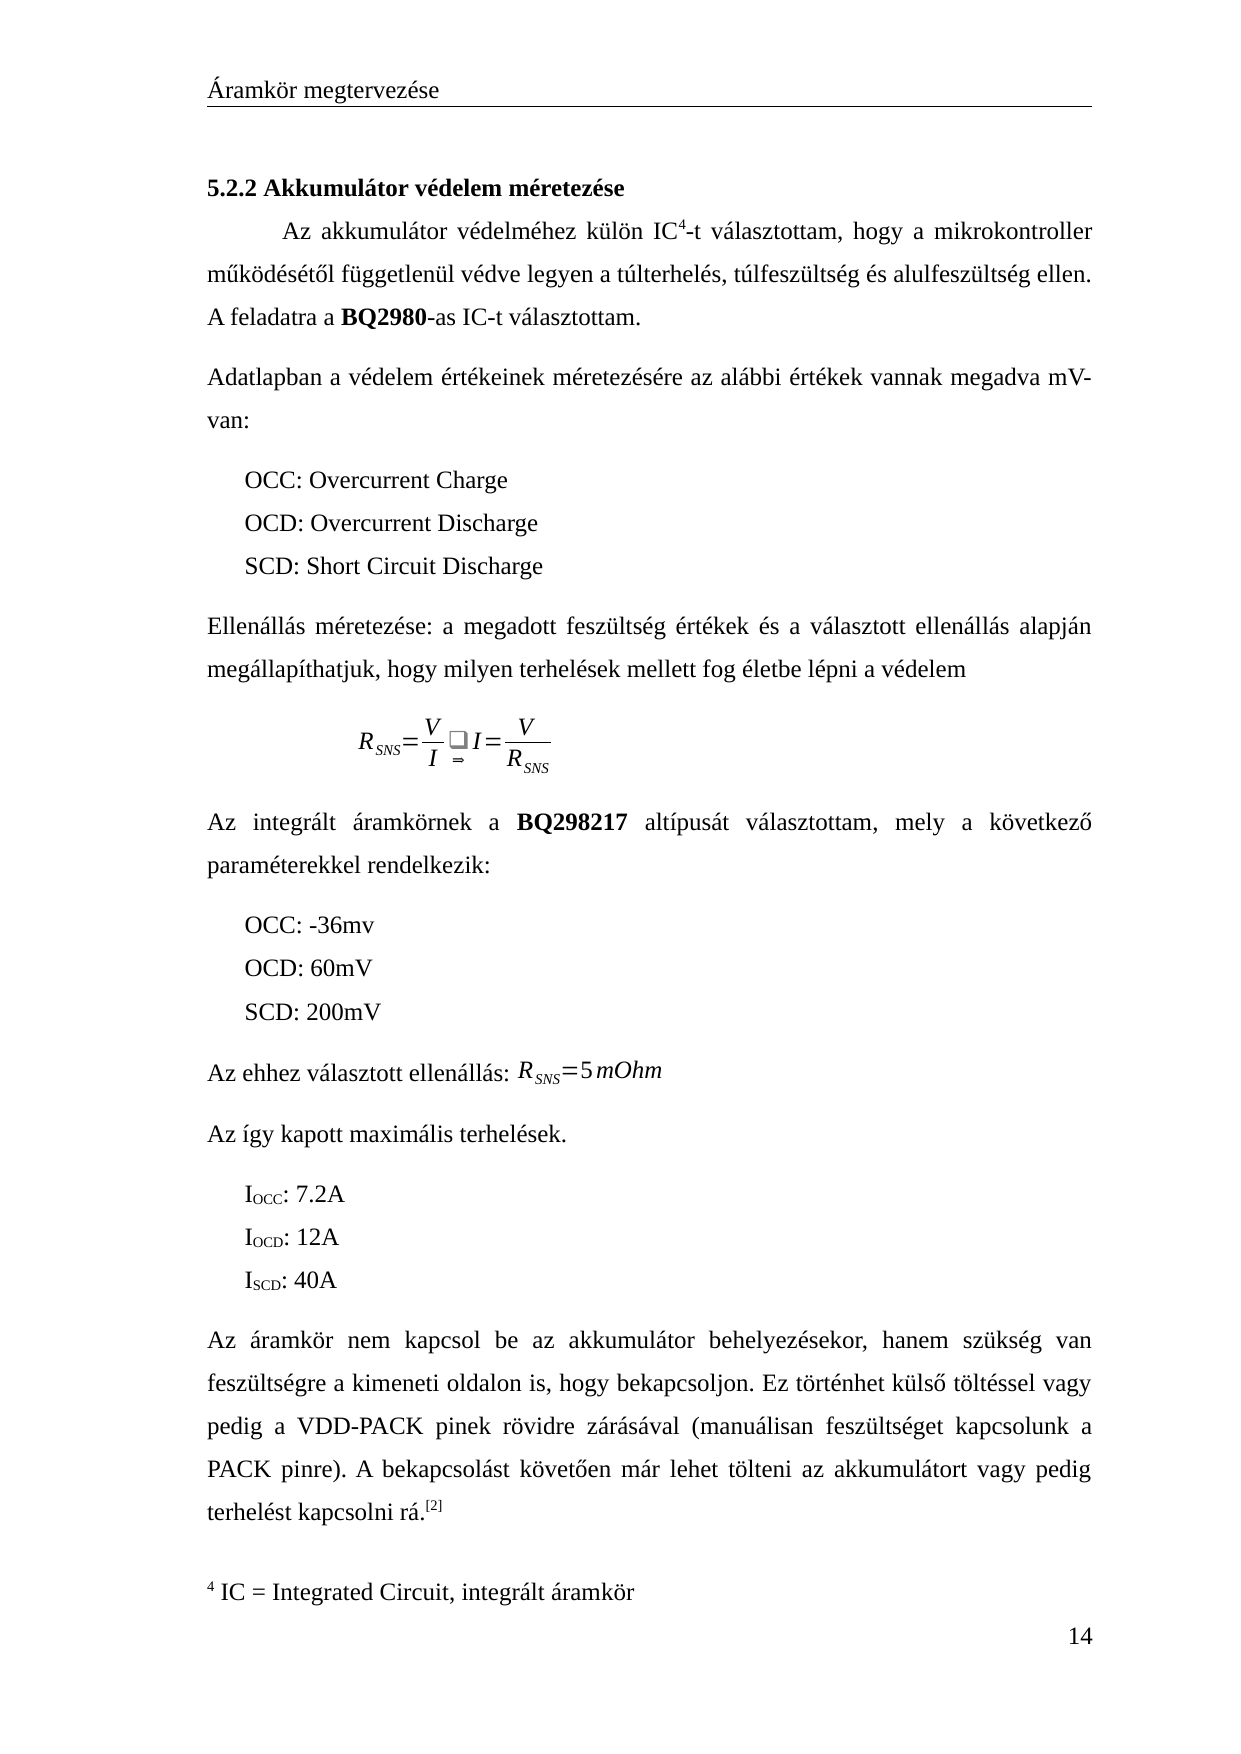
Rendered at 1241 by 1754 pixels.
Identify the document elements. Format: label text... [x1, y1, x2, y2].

text Ellenállás méretezése: a megadott feszültség értékek és a választott ellenállás alapján megállapíthatjuk, hogy milyen terhelések mellett fog életbe lépni a védelem [207, 611, 1092, 683]
text Az így kapott maximális terhelések. [207, 1119, 1092, 1148]
text Az akkumulátor védelméhez külön IC-t választottam, hogy a mikrokontroller működésétől függetlenül védve legyen a túlterhelés, túlfeszültség és alulfeszültség ellen. A feladatra a BQ2980-as IC-t választottam. [207, 216, 1092, 331]
text Adatlapban a védelem értékeinek méretezésére az alábbi értékek vannak megadva mV-van: [207, 362, 1092, 434]
subtitle Akkumulátor védelem méretezése [207, 173, 1092, 201]
text IOCC: 7.2A IOCD: 12A ISCD: 40A [244, 1179, 1092, 1294]
text Az integrált áramkörnek a BQ298217 altípusát választottam, mely a következő paraméterekkel rendelkezik: [207, 807, 1092, 879]
text OCC: Overcurrent Charge OCD: Overcurrent Discharge SCD: Short Circuit Discharge [244, 465, 1092, 580]
text Az ehhez választott ellenállás: [207, 1056, 1092, 1088]
text Az áramkör nem kapcsol be az akkumulátor behelyezésekor, hanem szükség van feszültségre a kimeneti oldalon is, hogy bekapcsoljon. Ez történhet külső töltéssel vagy pedig a VDD-PACK pinek rövidre zárásával (manuálisan feszültséget kapcsolunk a PACK pinre). A bekapcsolást követően már lehet tölteni az akkumulátort vagy pedig terhelést kapcsolni rá.[2] [207, 1325, 1092, 1526]
text OCC: -36mv OCD: 60mV SCD: 200mV [244, 910, 1092, 1025]
